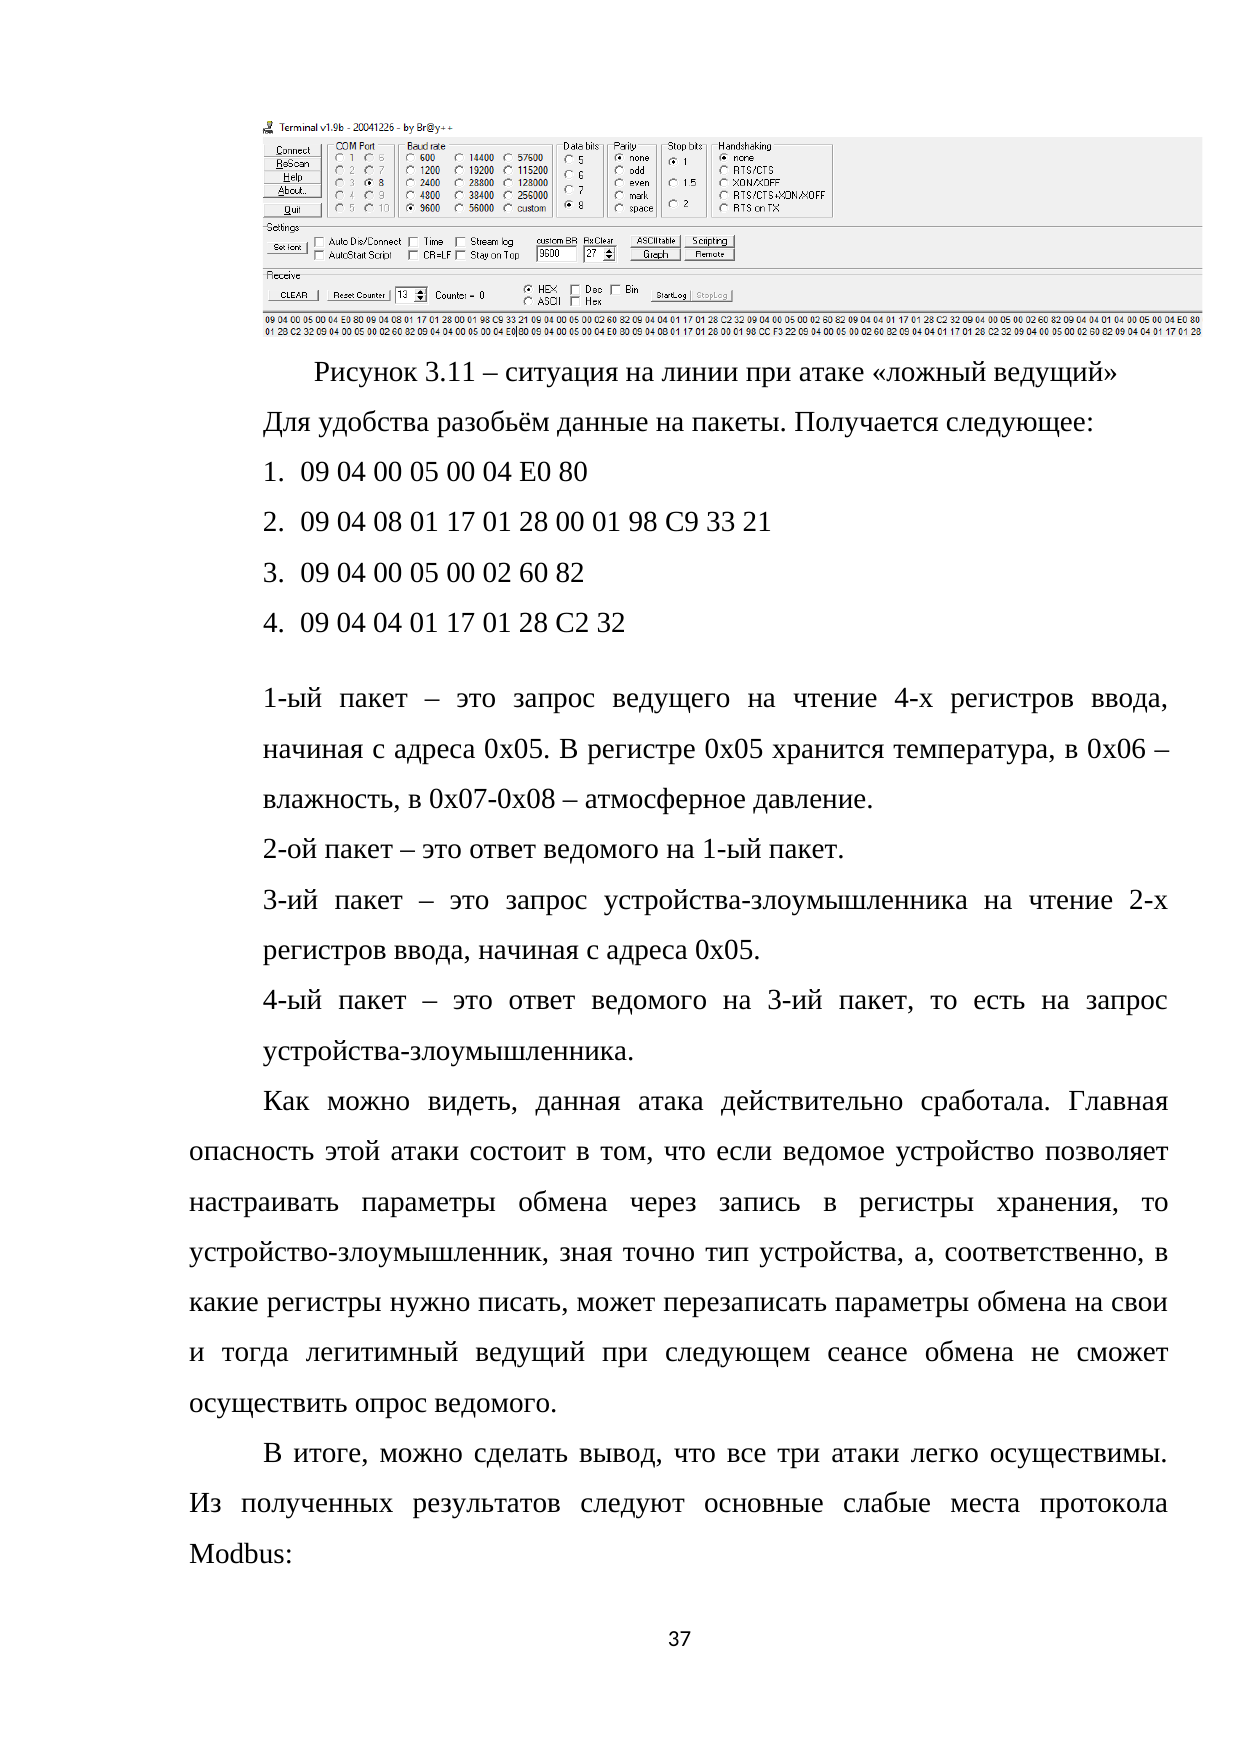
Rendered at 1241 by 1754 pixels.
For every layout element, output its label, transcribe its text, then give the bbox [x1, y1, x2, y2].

text 1-ый пакет – это запрос ведущего на чтение 4-х регистров ввода, начиная с адреса 0x05. В регистре 0x05 хранится температура, в 0x06 – влажность, в 0x07-0x08 – атмосферное давление. [263, 681, 1169, 815]
text В итоге, можно сделать вывод, что все три атаки легко осуществимы. Из полученных результатов следуют основные слабые места протокола Modbus: [189, 1435, 1169, 1569]
list 09 04 08 01 17 01 28 00 01 98 C9 33 21 [263, 504, 1169, 538]
text 3-ий пакет – это запрос устройства-злоумышленника на чтение 2-х регистров ввода, начиная с адреса 0x05. [263, 882, 1169, 966]
picture [262, 118, 1203, 337]
text 4-ый пакет – это ответ ведомого на 3-ий пакет, то есть на запрос устройства-злоумышленника. [263, 982, 1169, 1066]
text 2-ой пакет – это ответ ведомого на 1-ый пакет. [263, 831, 1169, 865]
text Как можно видеть, данная атака действительно сработала. Главная опасность этой атаки состоит в том, что если ведомое устройство позволяет настраивать параметры обмена через запись в регистры хранения, то устройство-злоумышленник, зная точно тип устройства, а, соответственно, в какие регистры нужно писать, может перезаписать параметры обмена на свои и тогда легитимный ведущий при следующем сеансе обмена не сможет осуществить опрос ведомого. [189, 1083, 1169, 1418]
text Рисунок 3.11 – ситуация на линии при атаке «ложный ведущий» [189, 354, 1169, 387]
text Для удобства разобьём данные на пакеты. Получается следующее: [189, 404, 1169, 437]
list 09 04 00 05 00 04 E0 80 [263, 454, 1169, 488]
list 09 04 00 05 00 02 60 82 [263, 555, 1169, 588]
list 09 04 04 01 17 01 28 C2 32 [263, 605, 1169, 639]
